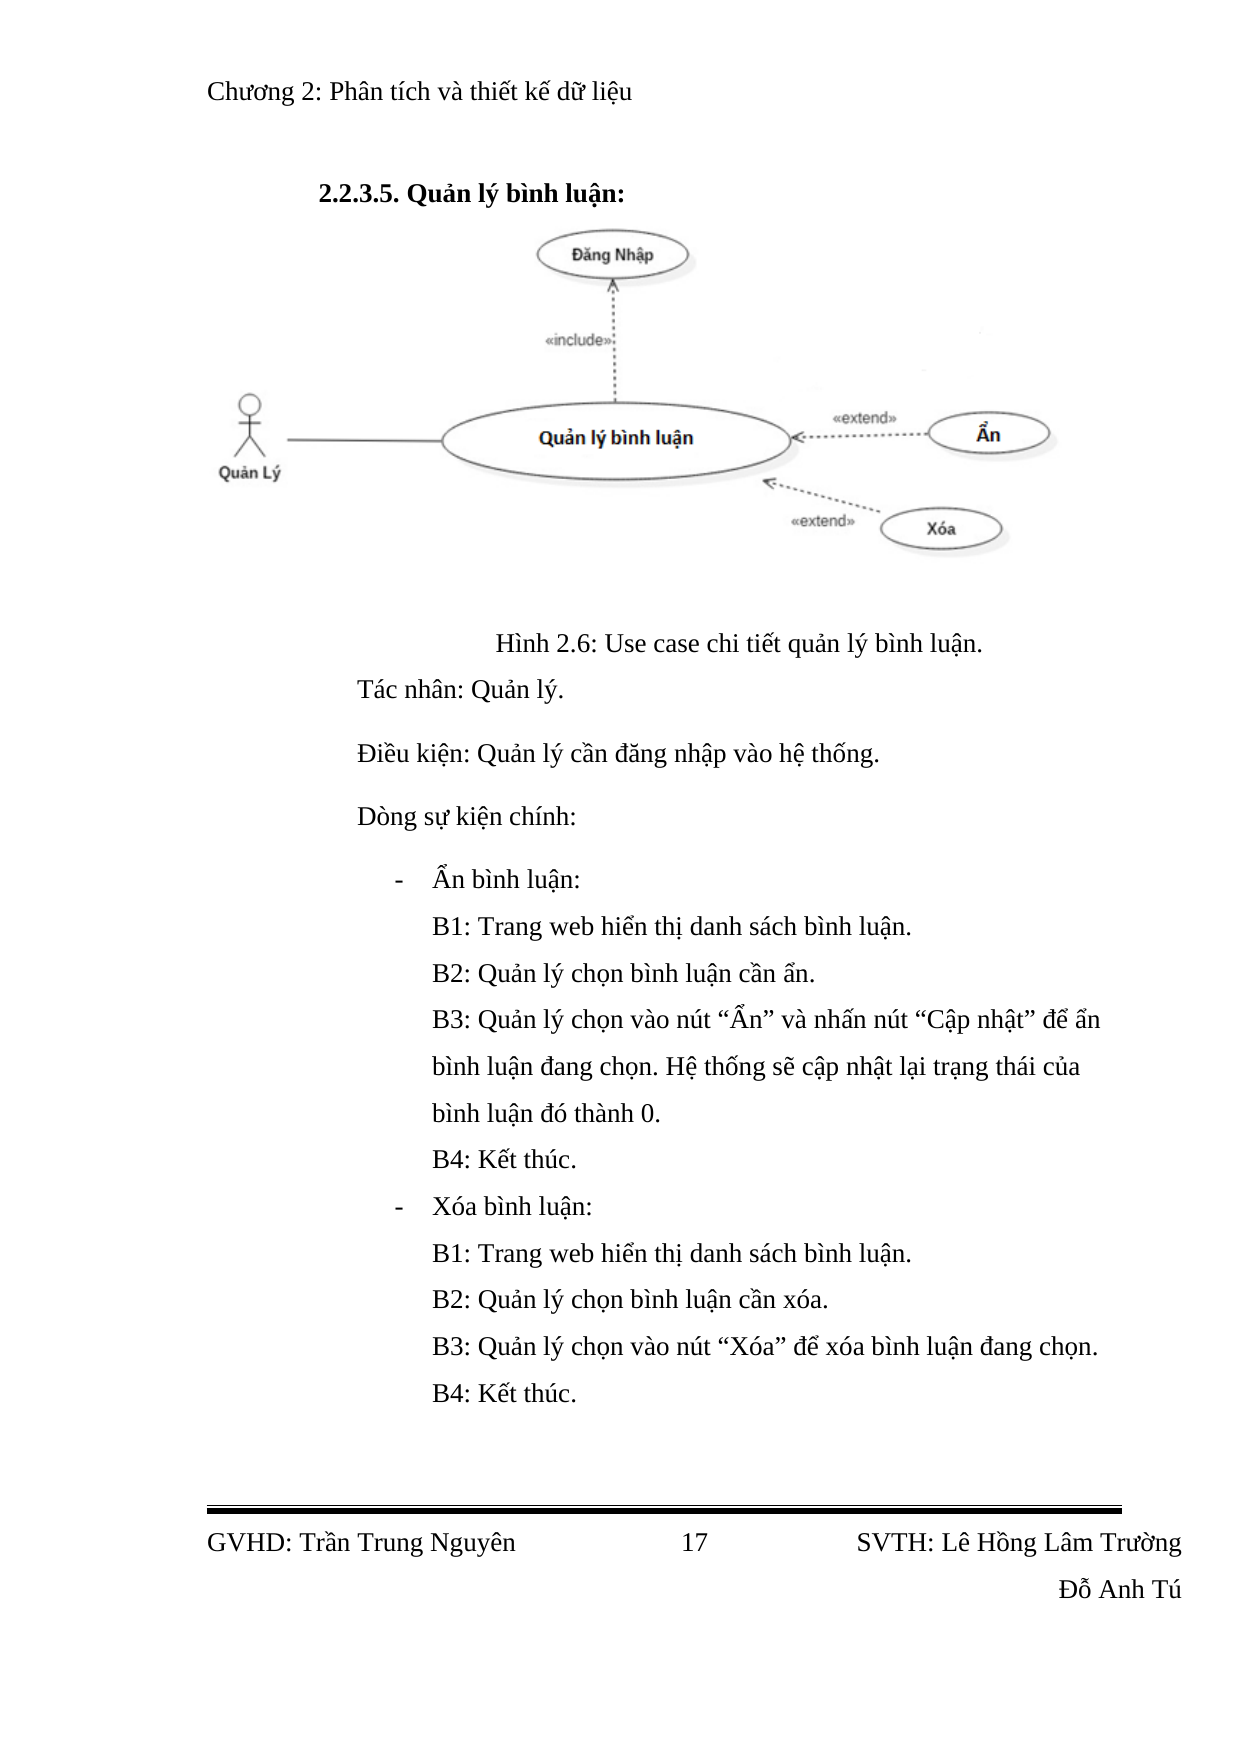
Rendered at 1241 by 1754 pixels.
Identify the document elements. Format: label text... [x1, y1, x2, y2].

list B4: Kết thúc. [432, 1377, 1122, 1408]
list B3: Quản lý chọn vào nút “Ẩn” và nhấn nút “Cập nhật” để ẩn bình luận đang chọn. Hệ thống sẽ cập nhật lại trạng thái của bình luận đó thành 0. [432, 1004, 1122, 1128]
list Ẩn bình luận: [394, 864, 1122, 895]
list B1: Trang web hiển thị danh sách bình luận. [432, 1237, 1122, 1268]
text Điều kiện: Quản lý cần đăng nhập vào hệ thống. [357, 737, 1122, 768]
list B2: Quản lý chọn bình luận cần xóa. [432, 1284, 1122, 1315]
picture [206, 223, 1123, 597]
text Tác nhân: Quản lý. [357, 674, 1122, 705]
text Dòng sự kiện chính: [357, 800, 1122, 831]
list B2: Quản lý chọn bình luận cần ẩn. [432, 957, 1122, 988]
list B1: Trang web hiển thị danh sách bình luận. [432, 910, 1122, 941]
list B4: Kết thúc. [432, 1144, 1122, 1175]
subtitle Quản lý bình luận: [318, 177, 1122, 208]
list Xóa bình luận: [394, 1190, 1122, 1221]
list B3: Quản lý chọn vào nút “Xóa” để xóa bình luận đang chọn. [432, 1330, 1122, 1361]
text Hình 2.6: Use case chi tiết quản lý bình luận. [356, 627, 1122, 658]
